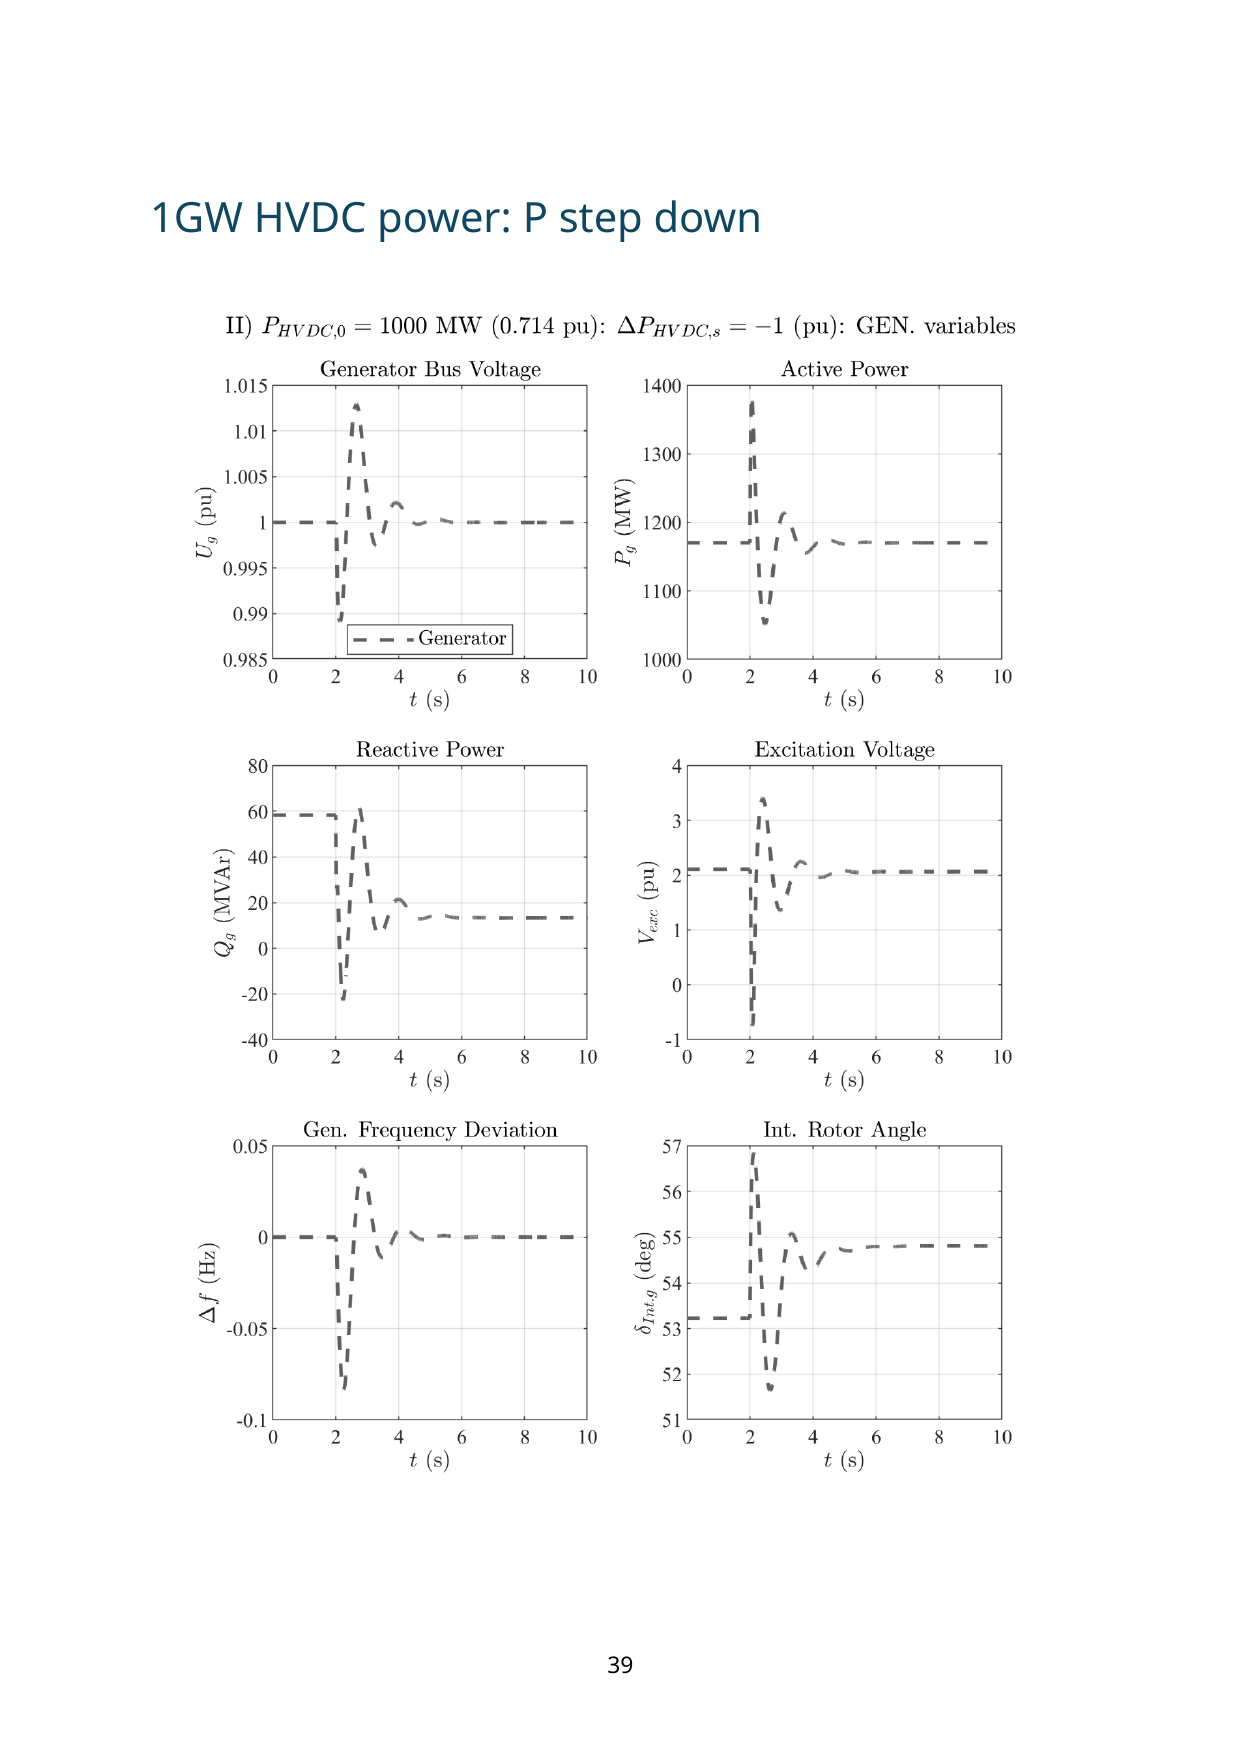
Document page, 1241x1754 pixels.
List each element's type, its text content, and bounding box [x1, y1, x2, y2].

picture [150, 257, 1091, 1559]
subtitle 1GW HVDC power: P step down [150, 187, 1090, 244]
